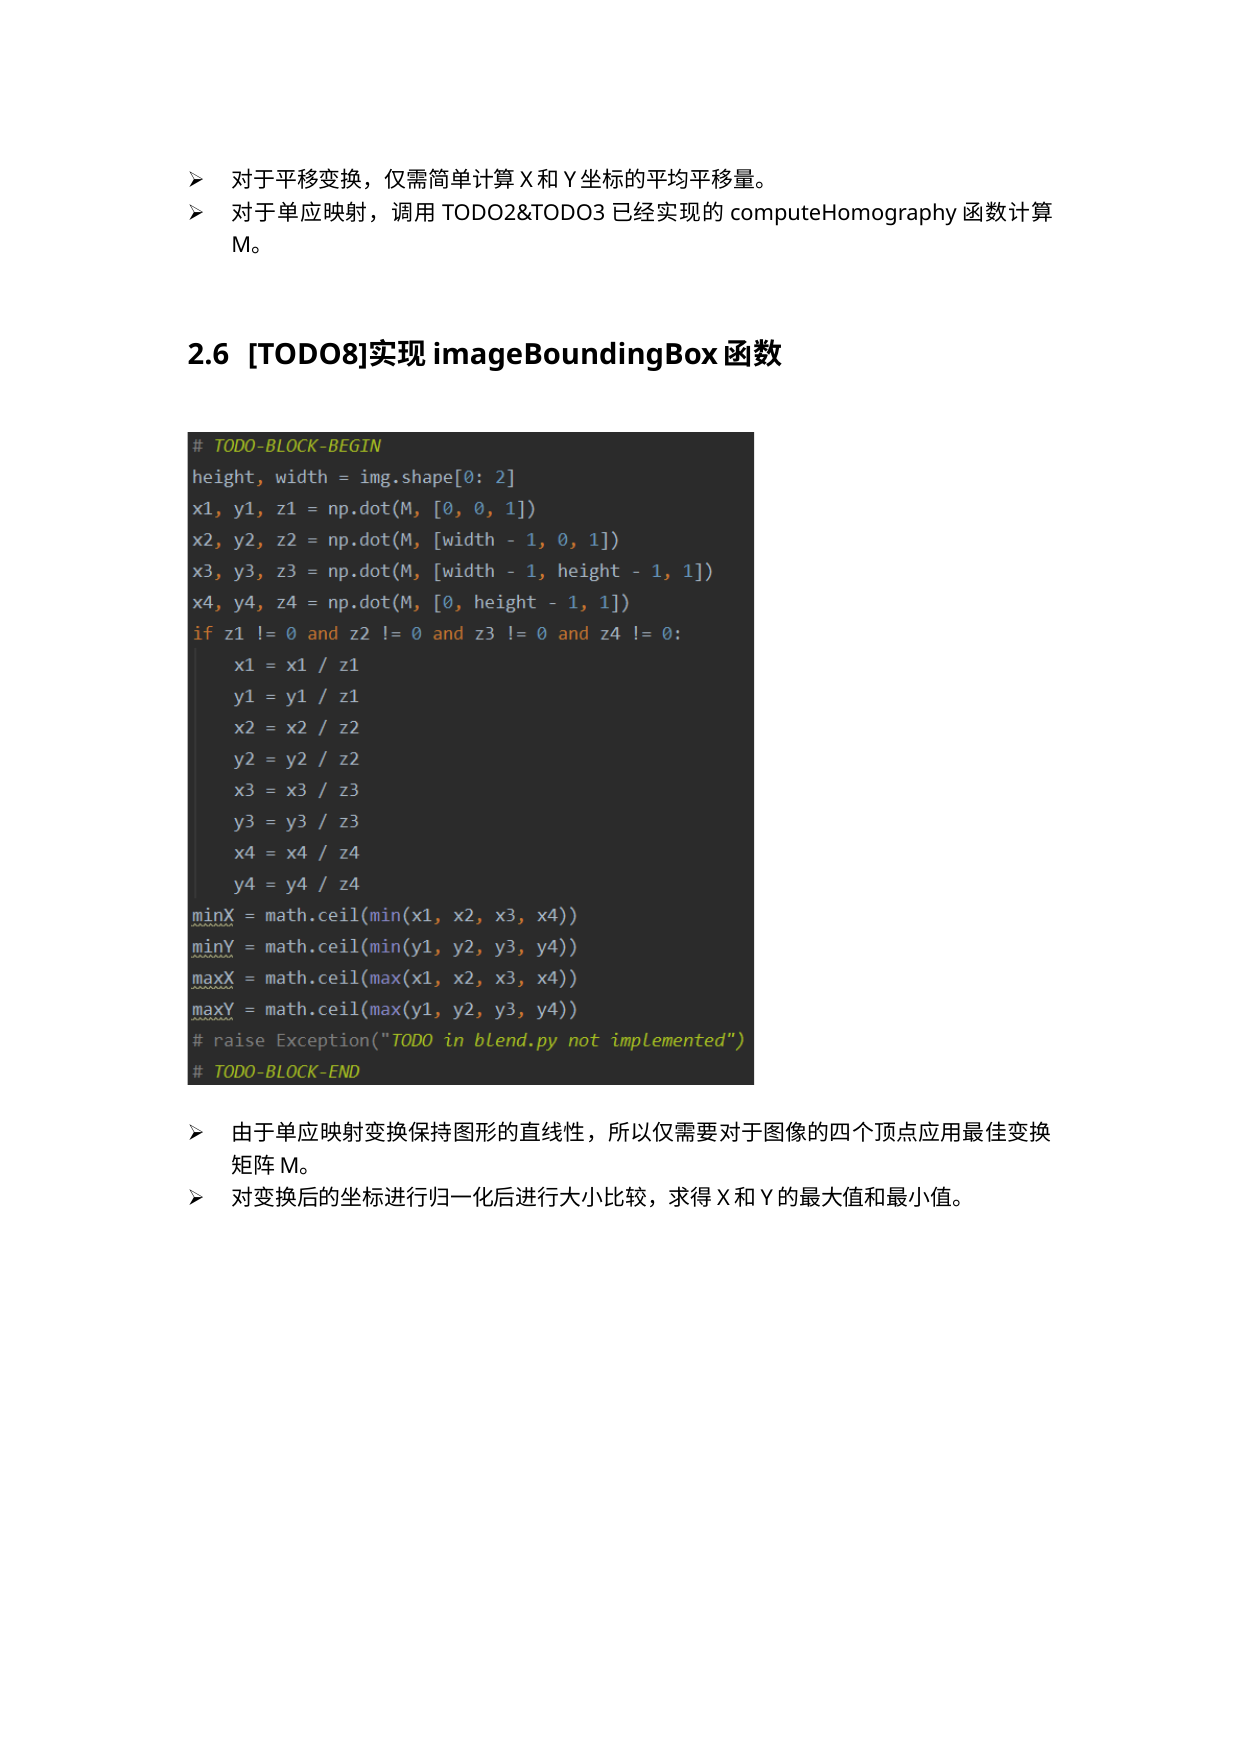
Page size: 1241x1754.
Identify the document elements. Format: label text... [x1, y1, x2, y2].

list 由于单应映射变换保持图形的直线性，所以仅需要对于图像的四个顶点应用最佳变换矩阵M。 [187, 1115, 1053, 1180]
subtitle [TODO8]实现imageBoundingBox函数 [187, 319, 1053, 384]
list 对变换后的坐标进行归一化后进行大小比较，求得X和Y的最大值和最小值。 [187, 1180, 1053, 1212]
picture [187, 432, 755, 1085]
list 对于平移变换，仅需简单计算X和Y坐标的平均平移量。 [187, 162, 1053, 194]
list 对于单应映射，调用TODO2&TODO3已经实现的computeHomography函数计算M。 [187, 194, 1053, 259]
